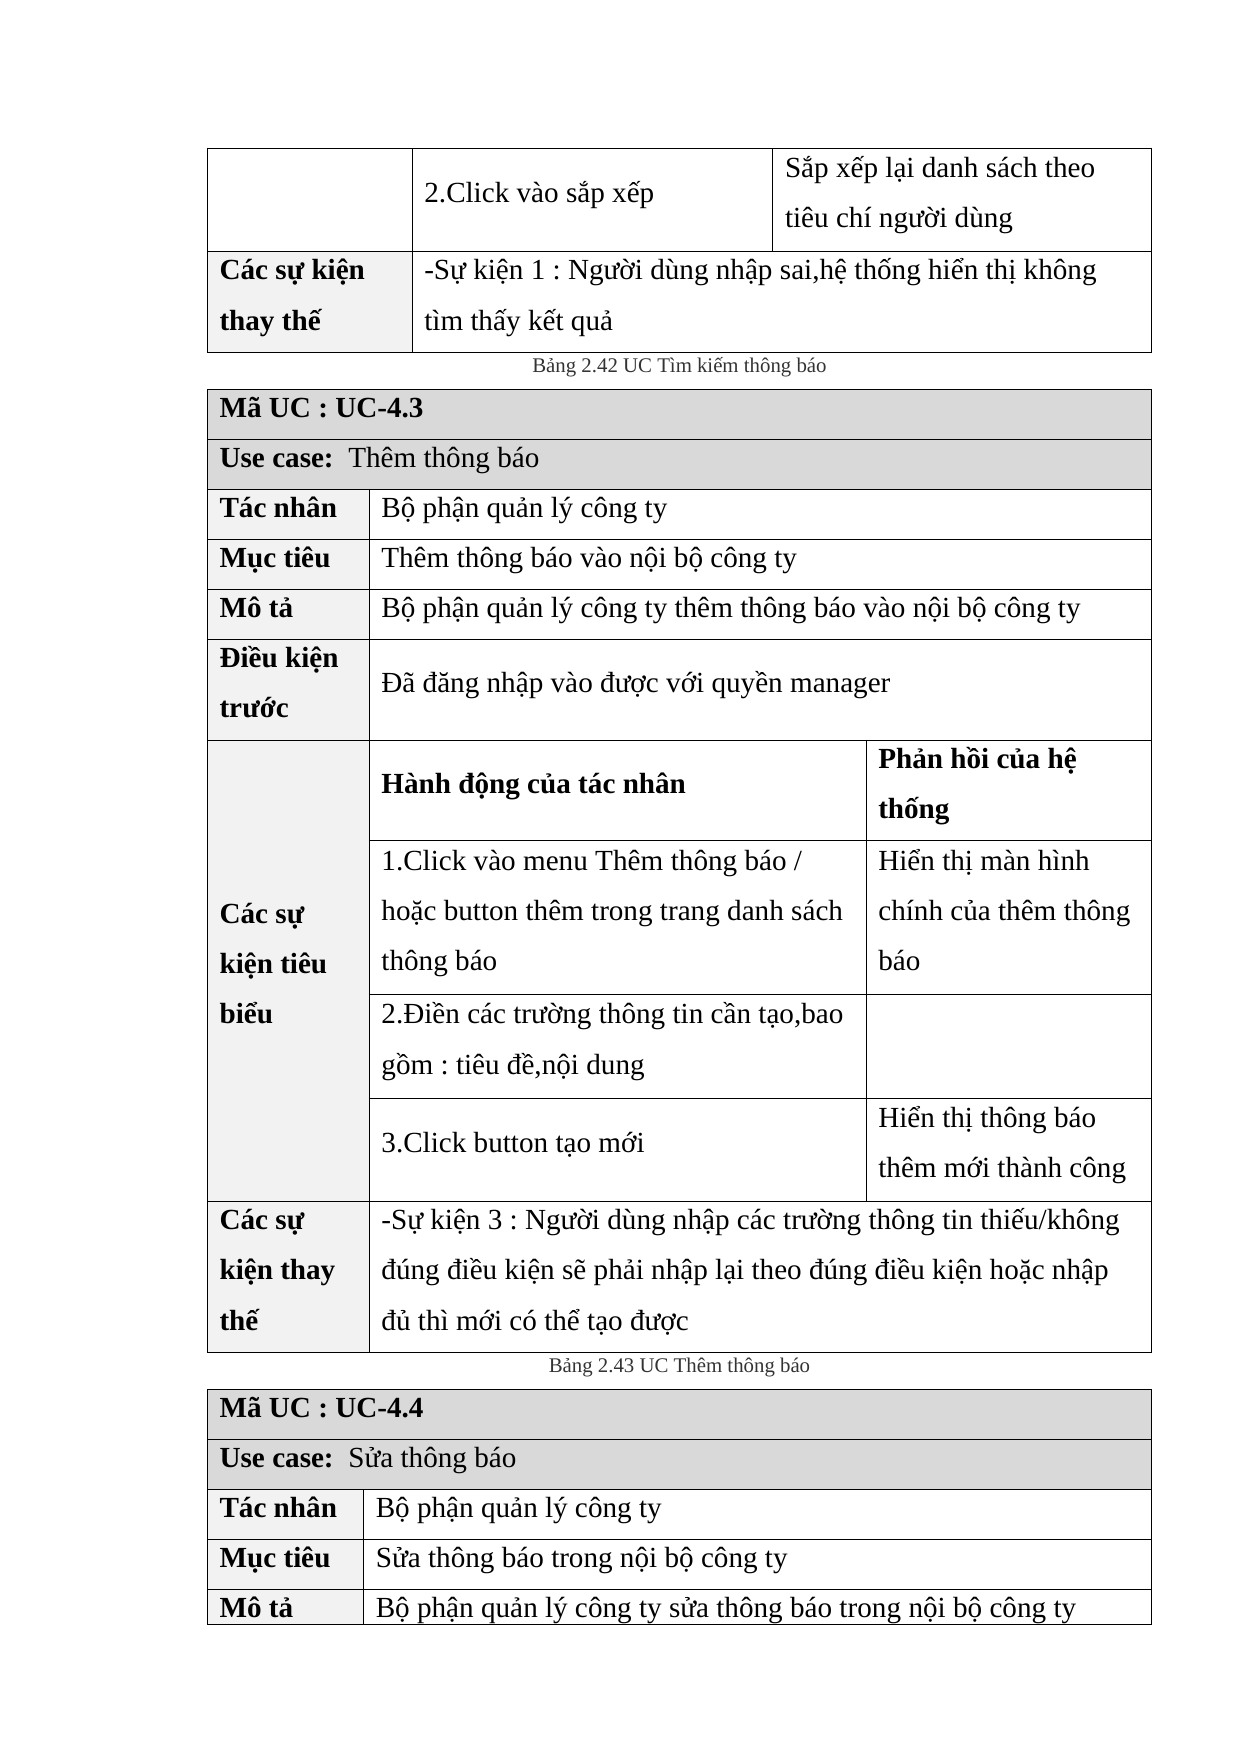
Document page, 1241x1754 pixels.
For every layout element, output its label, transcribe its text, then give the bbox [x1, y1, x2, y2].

table_cell Thêm thông báo vào nội bộ công ty [370, 540, 1151, 589]
table_cell 2.Click vào sắp xếp [413, 149, 772, 251]
table_cell Bộ phận quản lý công ty [364, 1490, 1151, 1539]
table_cell [867, 995, 1151, 1097]
table_cell 2.Điền các trường thông tin cần tạo,bao gồm : tiêu đề,nội dung [370, 995, 866, 1097]
text Bảng . UC Thêm thông báo [207, 1353, 1152, 1377]
table_cell Các sự kiện thay thế [208, 1202, 369, 1352]
table_cell Điều kiện trước [208, 640, 369, 740]
table_cell Mục tiêu [208, 540, 369, 589]
table_cell Đã đăng nhập vào được với quyền manager [370, 640, 1151, 740]
table_cell Hành động của tác nhân [370, 741, 866, 840]
text Bảng . UC Tìm kiếm thông báo [207, 353, 1152, 377]
table_cell 1.Click vào menu Thêm thông báo / hoặc button thêm trong trang danh sách thông báo [370, 841, 866, 994]
table_cell Các sự kiện tiêu biểu [208, 741, 369, 1201]
table_cell Các sự kiện thay thế [208, 252, 412, 352]
table_cell Tác nhân [208, 490, 369, 539]
table_header Mã UC : UC-4.3 [208, 390, 1151, 439]
table_cell -Sự kiện 1 : Người dùng nhập sai,hệ thống hiển thị không tìm thấy kết quả [413, 252, 1151, 352]
table_cell -Sự kiện 3 : Người dùng nhập các trường thông tin thiếu/không đúng điều kiện sẽ phải nhập lại theo đúng điều kiện hoặc nhập đủ thì mới có thể tạo được [370, 1202, 1151, 1352]
table_cell Sửa thông báo trong nội bộ công ty [364, 1540, 1151, 1589]
table_cell Bộ phận quản lý công ty [370, 490, 1151, 539]
table_cell Bộ phận quản lý công ty thêm thông báo vào nội bộ công ty [370, 590, 1151, 639]
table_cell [364, 1590, 1151, 1624]
table_cell Mô tả [208, 590, 369, 639]
table_cell Sắp xếp lại danh sách theo tiêu chí người dùng [773, 149, 1151, 251]
table_cell Phản hồi của hệ thống [867, 741, 1151, 840]
table_cell Tác nhân [208, 1490, 363, 1539]
table_cell Use case: Thêm thông báo [208, 440, 1151, 489]
table_cell 3.Click button tạo mới [370, 1099, 866, 1201]
table_cell Use case: Sửa thông báo [208, 1440, 1151, 1489]
table_cell Mô tả [208, 1590, 363, 1624]
table_cell Mục tiêu [208, 1540, 363, 1589]
table_header Mã UC : UC-4.4 [208, 1390, 1151, 1439]
table_cell Hiển thị màn hình chính của thêm thông báo [867, 841, 1151, 994]
table_cell Hiển thị thông báo thêm mới thành công [867, 1099, 1151, 1201]
